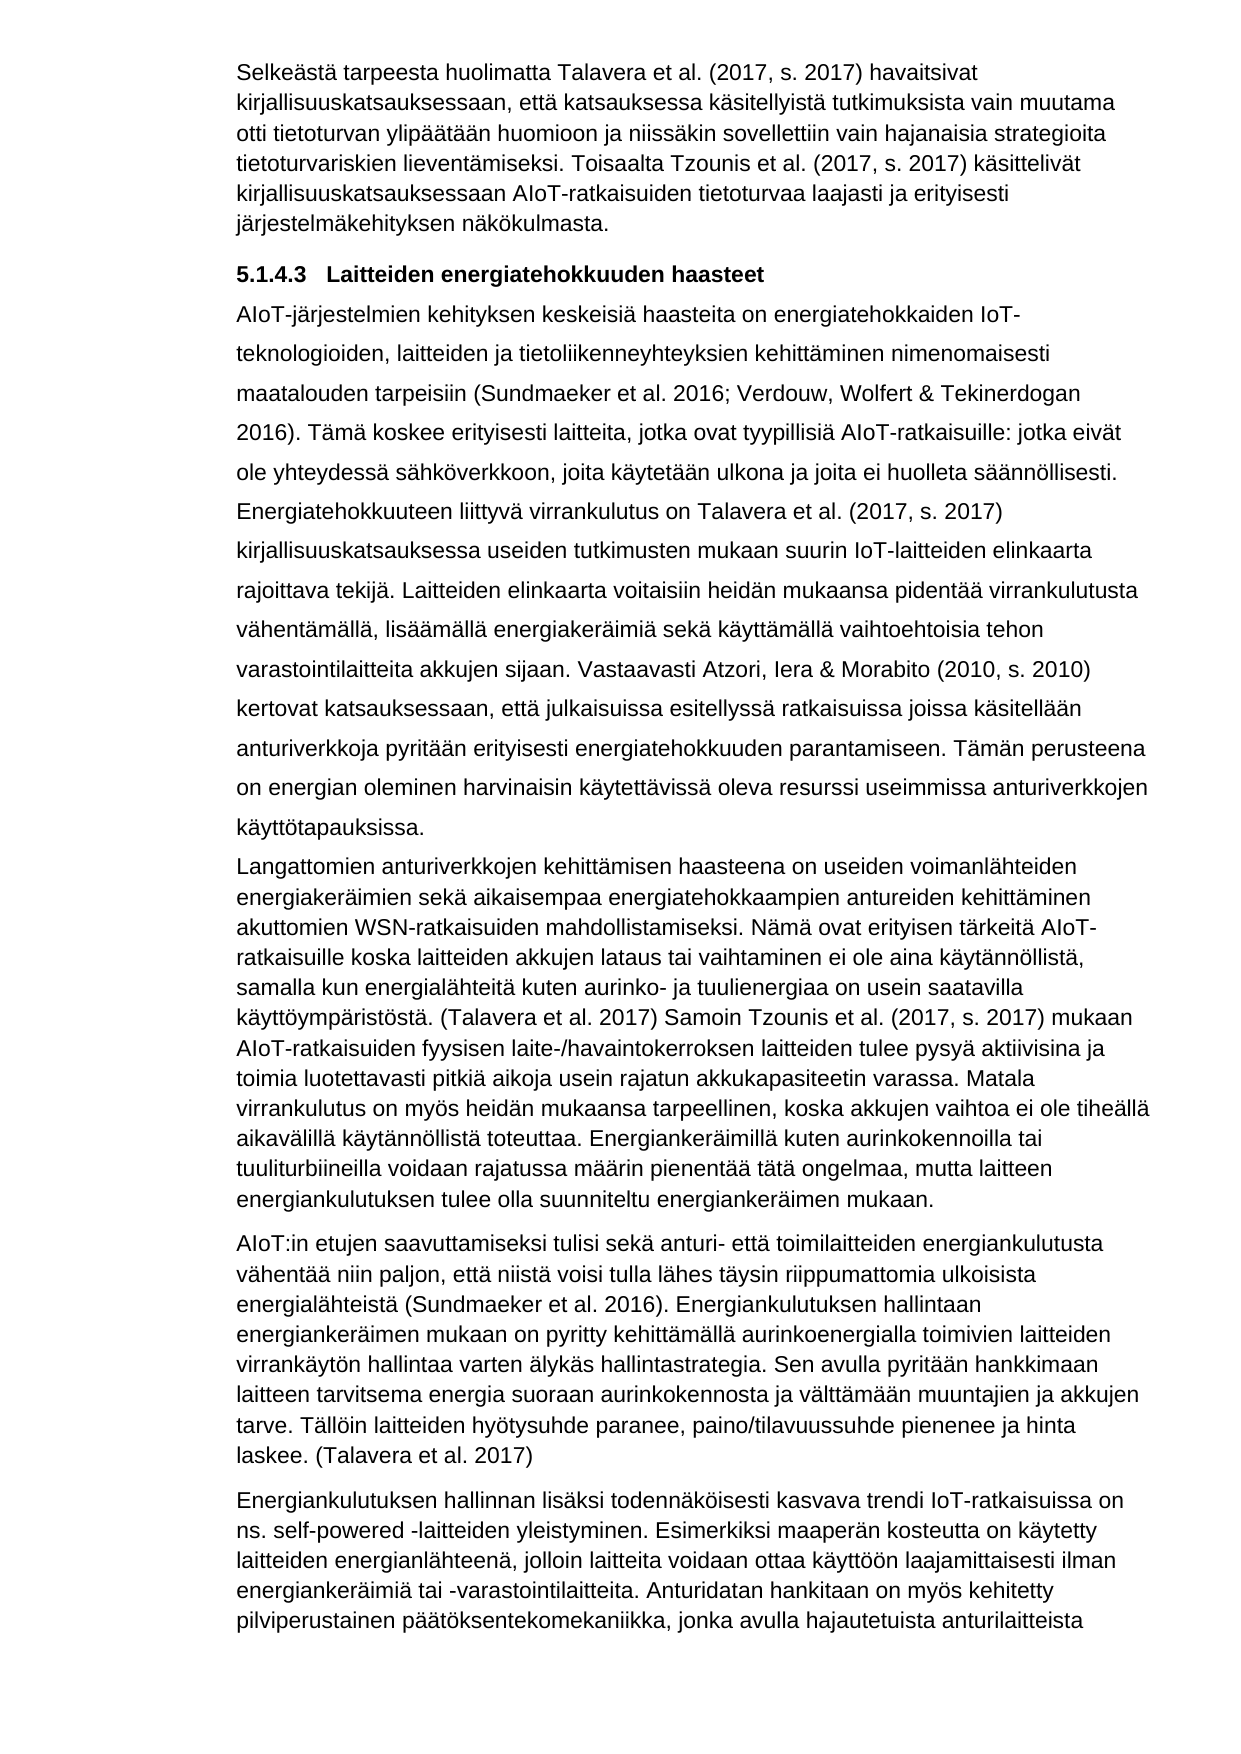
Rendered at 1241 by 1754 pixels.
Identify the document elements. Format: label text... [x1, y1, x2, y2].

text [236, 1487, 1152, 1634]
text Langattomien anturiverkkojen kehittämisen haasteena on useiden voimanlähteiden energiakeräimien sekä aikaisempaa energiatehokkaampien antureiden kehittäminen akuttomien WSN-ratkaisuiden mahdollistamiseksi. Nämä ovat erityisen tärkeitä AIoT-ratkaisuille koska laitteiden akkujen lataus tai vaihtaminen ei ole aina käytännöllistä, samalla kun energialähteitä kuten aurinko- ja tuulienergiaa on usein saatavilla käyttöympäristöstä. (Talavera et al. 2017) Samoin Tzounis et al. (2017, s. 2017) mukaan AIoT-ratkaisuiden fyysisen laite-/havaintokerroksen laitteiden tulee pysyä aktiivisina ja toimia luotettavasti pitkiä aikoja usein rajatun akkukapasiteetin varassa. Matala virrankulutus on myös heidän mukaansa tarpeellinen, koska akkujen vaihtoa ei ole tiheällä aikavälillä käytännöllistä toteuttaa. Energiankeräimillä kuten aurinkokennoilla tai tuuliturbiineilla voidaan rajatussa määrin pienentää tätä ongelmaa, mutta laitteen energiankulutuksen tulee olla suunniteltu energiankeräimen mukaan. [236, 853, 1152, 1212]
text AIoT:in etujen saavuttamiseksi tulisi sekä anturi- että toimilaitteiden energiankulutusta vähentää niin paljon, että niistä voisi tulla lähes täysin riippumattomia ulkoisista energialähteistä (Sundmaeker et al. 2016). Energiankulutuksen hallintaan energiankeräimen mukaan on pyritty kehittämällä aurinkoenergialla toimivien laitteiden virrankäytön hallintaa varten älykäs hallintastrategia. Sen avulla pyritään hankkimaan laitteen tarvitsema energia suoraan aurinkokennosta ja välttämään muuntajien ja akkujen tarve. Tällöin laitteiden hyötysuhde paranee, paino/tilavuussuhde pienenee ja hinta laskee. (Talavera et al. 2017) [236, 1230, 1152, 1468]
text Selkeästä tarpeesta huolimatta Talavera et al. (2017, s. 2017) havaitsivat kirjallisuuskatsauksessaan, että katsauksessa käsitellyistä tutkimuksista vain muutama otti tietoturvan ylipäätään huomioon ja niissäkin sovellettiin vain hajanaisia strategioita tietoturvariskien lieventämiseksi. Toisaalta Tzounis et al. (2017, s. 2017) käsittelivät kirjallisuuskatsauksessaan AIoT-ratkaisuiden tietoturvaa laajasti ja erityisesti järjestelmäkehityksen näkökulmasta. [236, 59, 1152, 236]
subtitle Laitteiden energiatehokkuuden haasteet [236, 261, 1152, 287]
